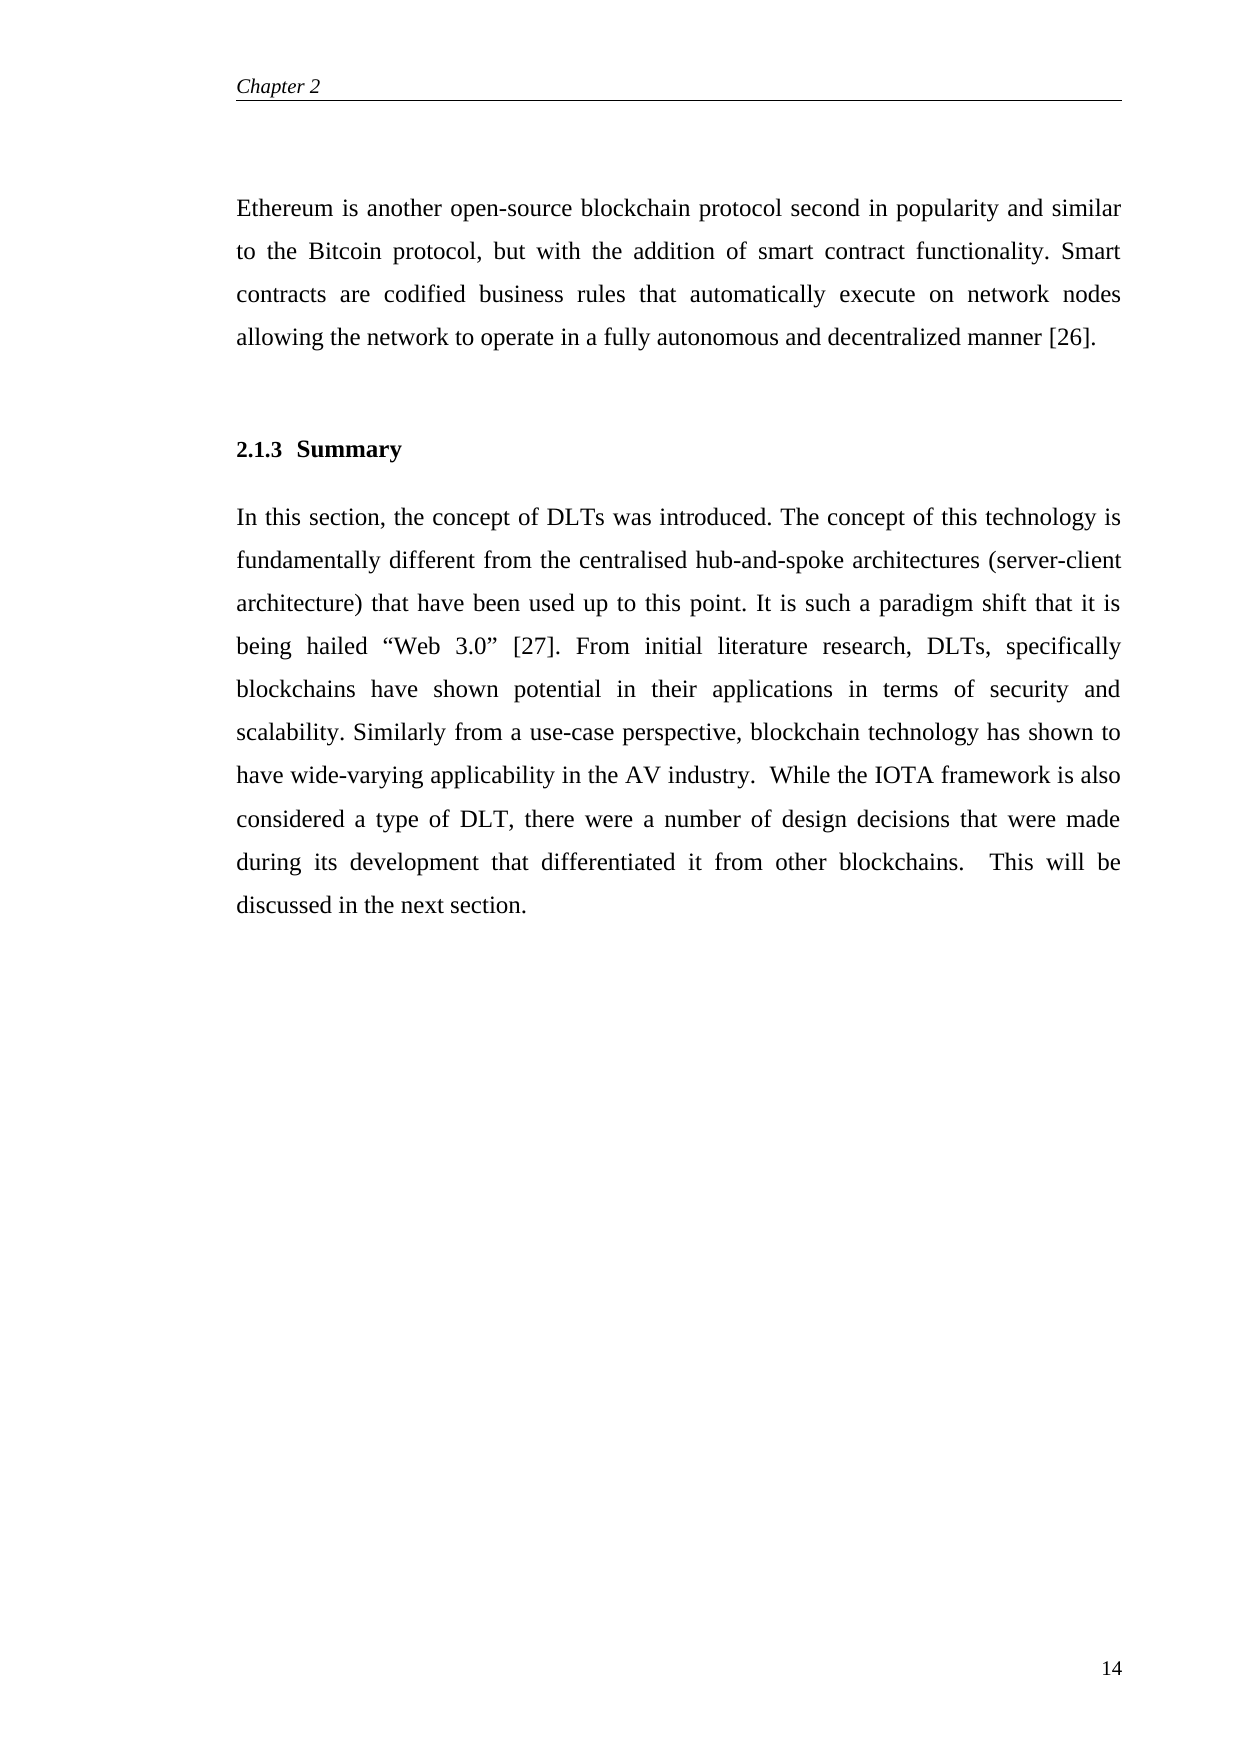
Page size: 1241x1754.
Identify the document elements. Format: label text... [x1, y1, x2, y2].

text In this section, the concept of DLTs was introduced. The concept of this technology is fundamentally different from the centralised hub-and-spoke architectures (server-client architecture) that have been used up to this point. It is such a paradigm shift that it is being hailed “Web 3.0” [27]. From initial literature research, DLTs, specifically blockchains have shown potential in their applications in terms of security and scalability. Similarly from a use-case perspective, blockchain technology has shown to have wide-varying applicability in the AV industry. While the IOTA framework is also considered a type of DLT, there were a number of design decisions that were made during its development that differentiated it from other blockchains. This will be discussed in the next section. [236, 502, 1122, 919]
text Ethereum is another open-source blockchain protocol second in popularity and similar to the Bitcoin protocol, but with the addition of smart contract functionality. Smart contracts are codified business rules that automatically execute on network nodes allowing the network to operate in a fully autonomous and decentralized manner [26]. [236, 193, 1122, 351]
subtitle Summary [236, 434, 1122, 462]
